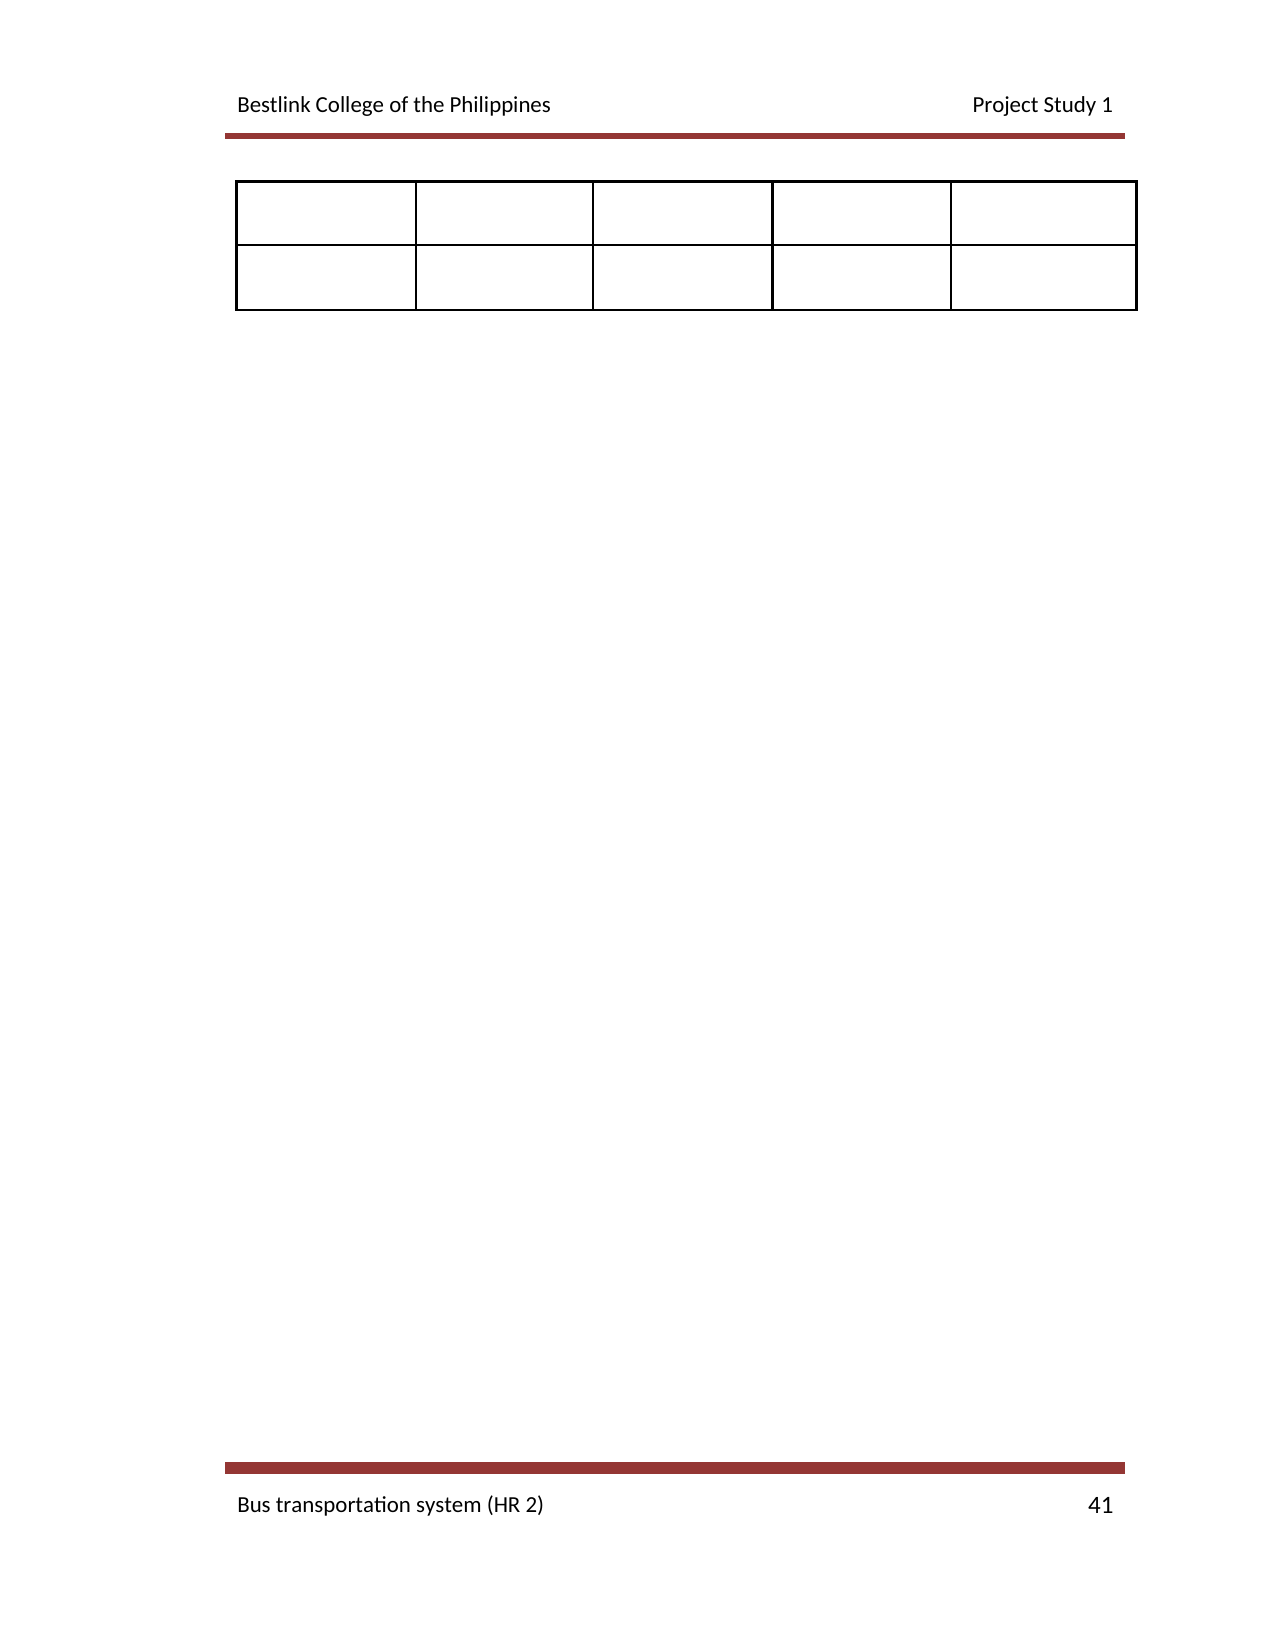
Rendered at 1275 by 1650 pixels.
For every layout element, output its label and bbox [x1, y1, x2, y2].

table_cell [594, 246, 771, 308]
table_cell [238, 246, 415, 308]
table_cell [238, 183, 415, 244]
table_cell [594, 183, 771, 244]
table_cell [774, 183, 950, 244]
table_cell [952, 246, 1135, 308]
table_cell [417, 183, 592, 244]
table_cell [952, 183, 1135, 244]
table_cell [774, 246, 950, 308]
table_cell [417, 246, 592, 308]
